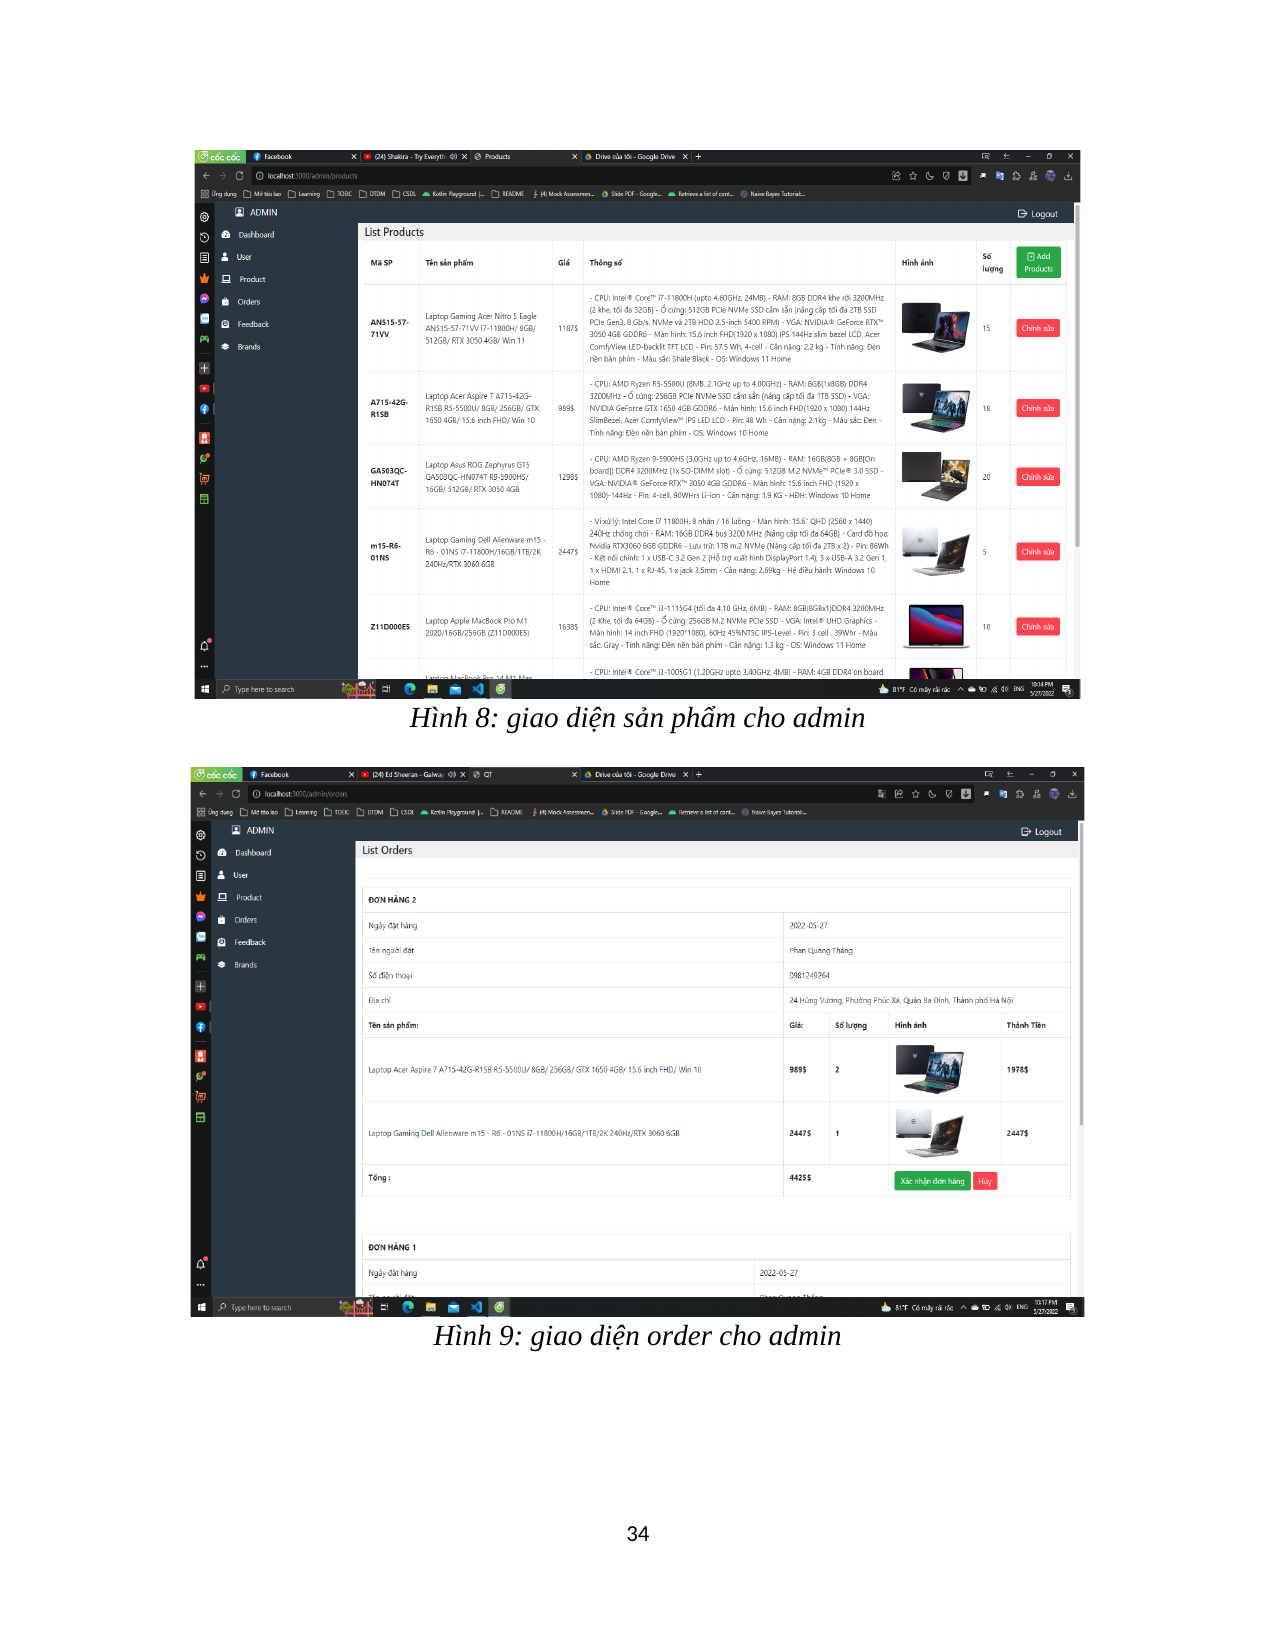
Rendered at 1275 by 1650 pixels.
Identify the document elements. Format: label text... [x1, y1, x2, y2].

picture [190, 767, 1085, 1317]
picture [194, 150, 1081, 699]
list Hình 9: giao diện order cho admin [150, 1318, 1125, 1352]
list Hình 8: giao diện sản phẩm cho admin [150, 701, 1125, 734]
